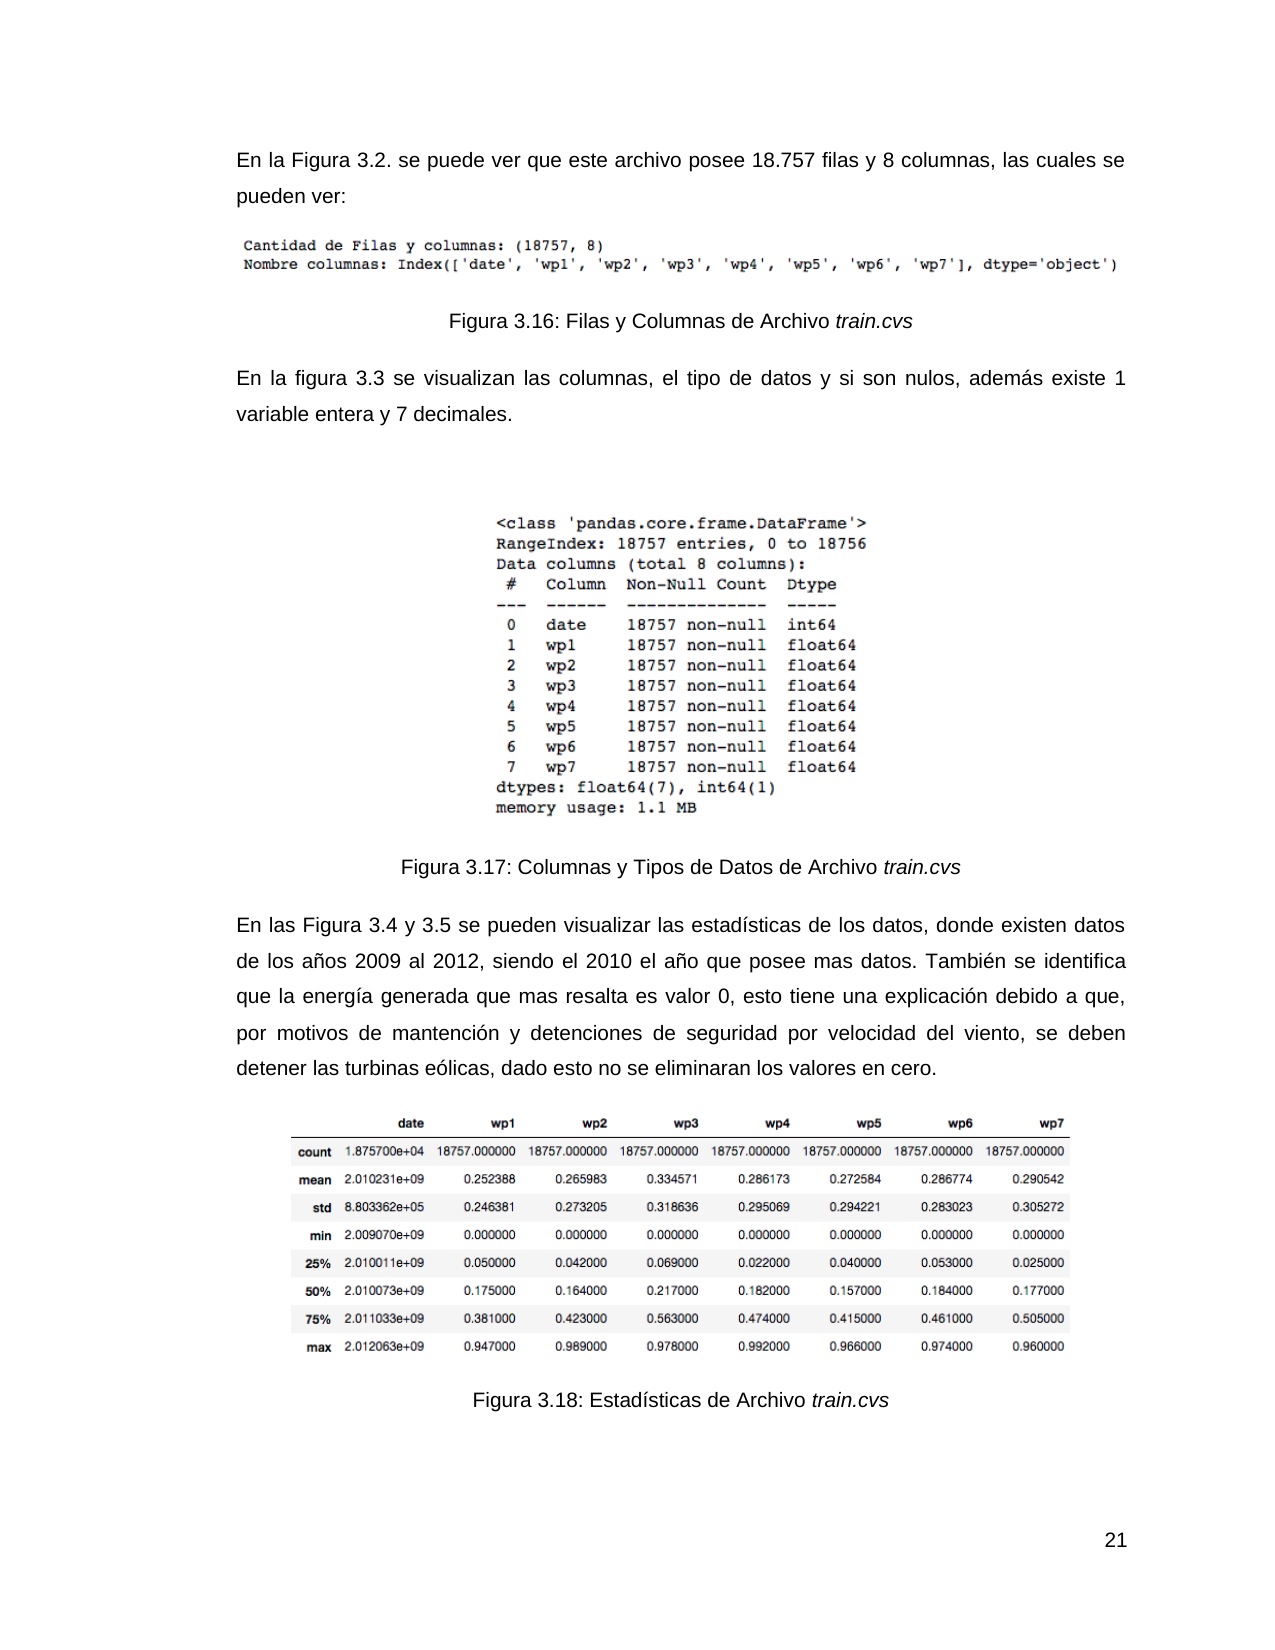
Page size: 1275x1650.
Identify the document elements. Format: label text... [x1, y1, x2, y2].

text En la figura 3.3 se visualizan las columnas, el tipo de datos y si son nulos, además existe 1 variable entera y 7 decimales. [236, 366, 1127, 426]
text Figura .: Columnas y Tipos de Datos de Archivo train.cvs [236, 855, 1127, 879]
text En la Figura 3.2. se puede ver que este archivo posee 18.757 filas y 8 columnas, las cuales se pueden ver: [236, 148, 1127, 208]
picture [490, 507, 874, 827]
picture [236, 236, 1128, 281]
text En las Figura 3.4 y 3.5 se pueden visualizar las estadísticas de los datos, donde existen datos de los años 2009 al 2012, siendo el 2010 el año que posee mas datos. También se identifica que la energía generada que mas resalta es valor 0, esto tiene una explicación debido a que, por motivos de mantención y detenciones de seguridad por velocidad del viento, se deben detener las turbinas eólicas, dado esto no se eliminaran los valores en cero. [236, 912, 1127, 1080]
text Figura .: Estadísticas de Archivo train.cvs [236, 1388, 1127, 1412]
text Figura .: Filas y Columnas de Archivo train.cvs [236, 309, 1127, 333]
picture [288, 1108, 1076, 1360]
